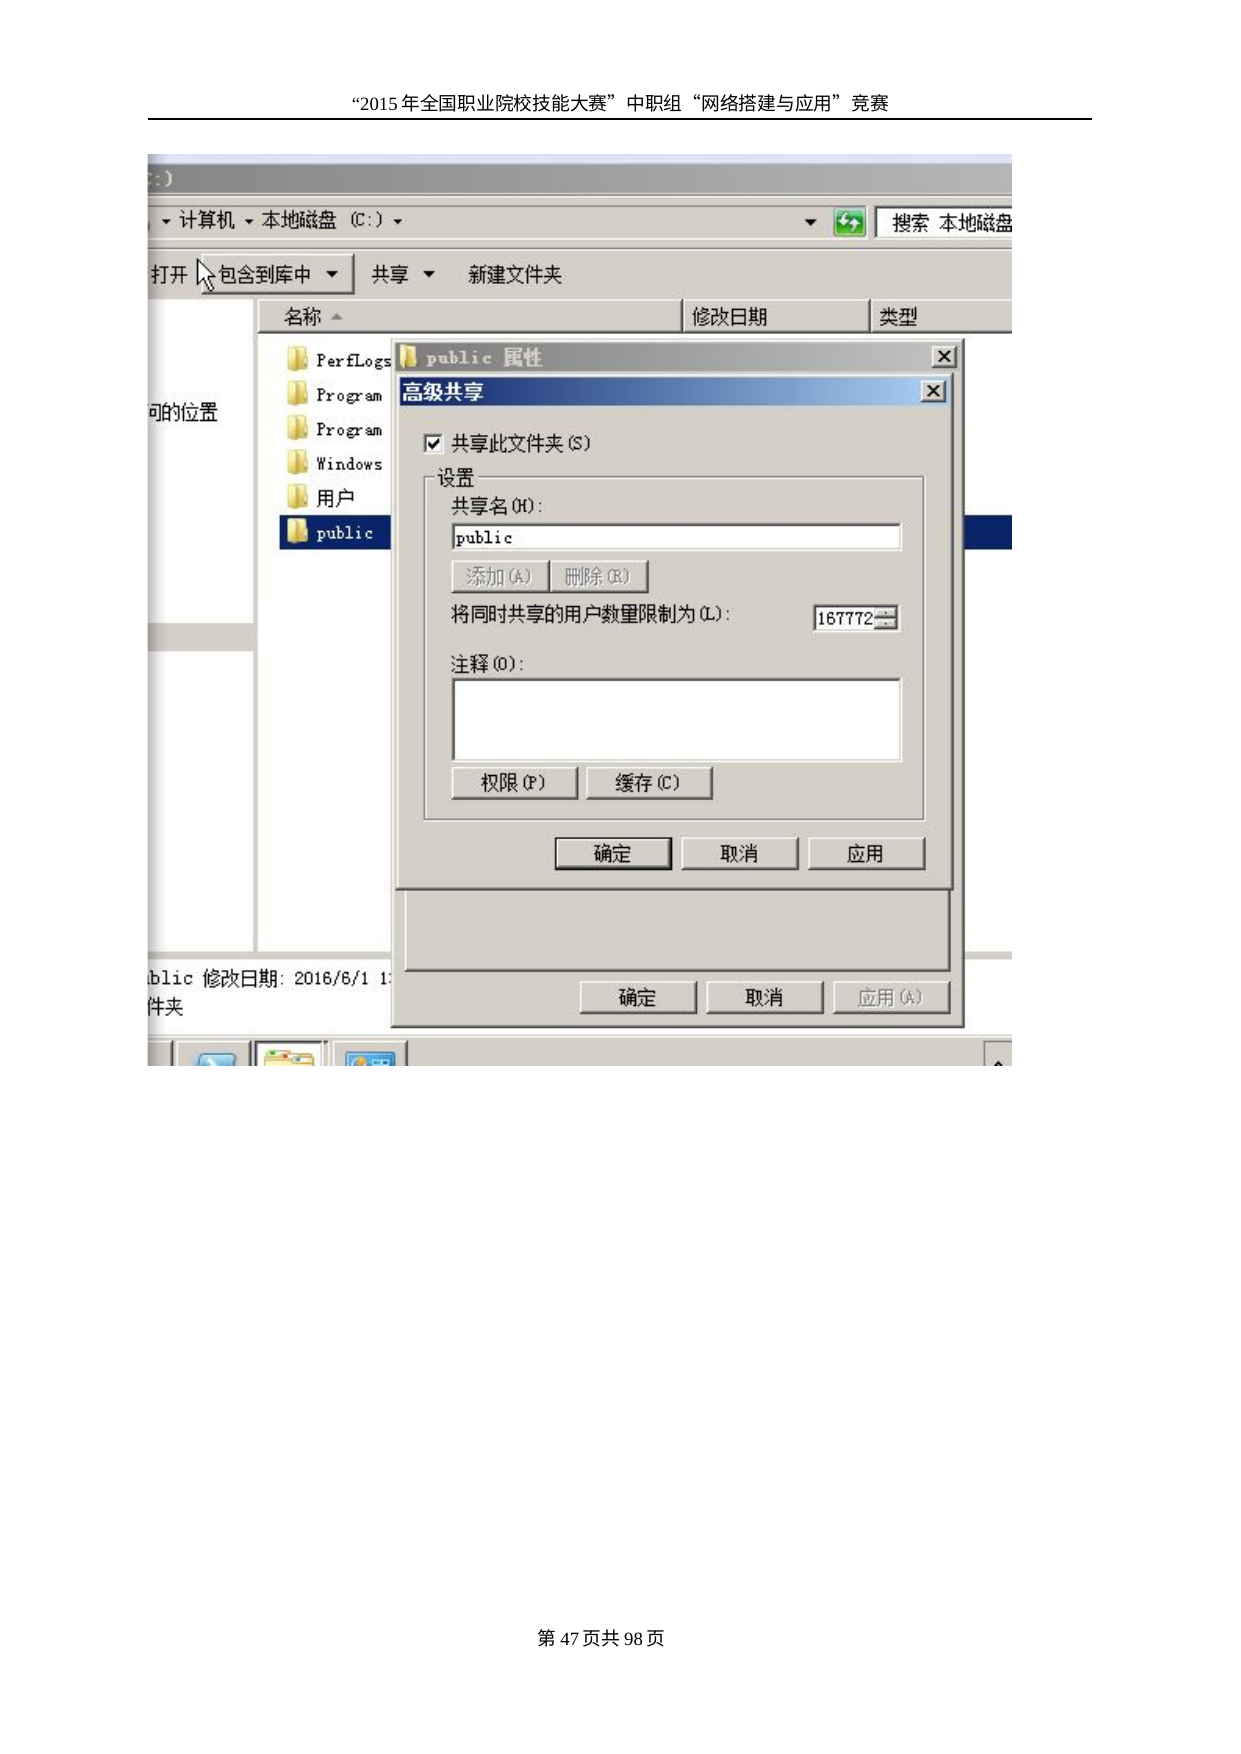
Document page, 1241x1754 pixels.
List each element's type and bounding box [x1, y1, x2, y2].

picture [147, 154, 1012, 1066]
